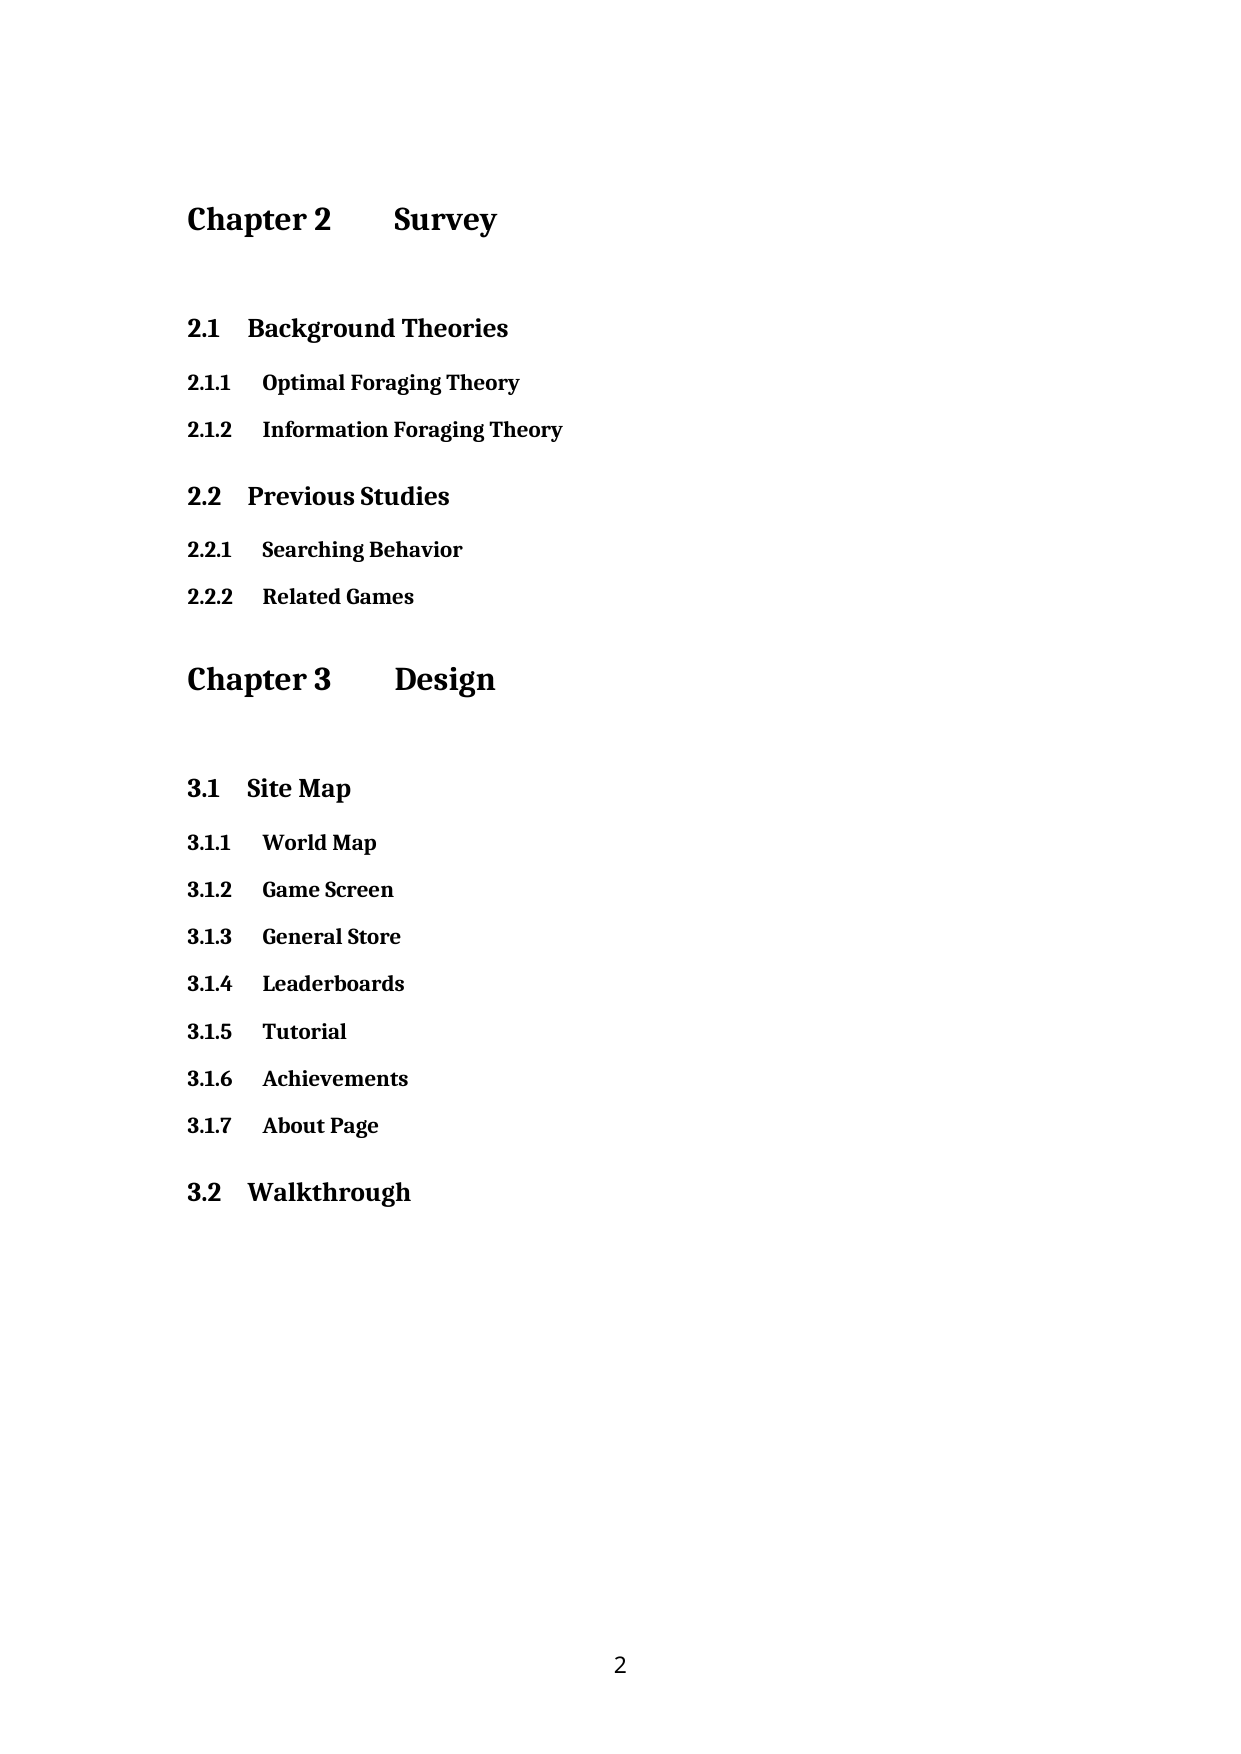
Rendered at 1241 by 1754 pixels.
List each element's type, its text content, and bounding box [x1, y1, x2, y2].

subtitle General Store [187, 924, 1053, 950]
subtitle World Map [187, 830, 1053, 856]
subtitle Previous Studies [187, 481, 1053, 512]
subtitle Background Theories [187, 313, 1053, 344]
subtitle Site Map [187, 773, 1053, 805]
subtitle Searching Behavior [187, 537, 1053, 563]
subtitle Information Foraging Theory [187, 417, 1053, 443]
subtitle Tutorial [187, 1018, 1053, 1045]
subtitle Survey [187, 200, 1053, 238]
subtitle Design [187, 660, 1053, 698]
subtitle Walkthrough [187, 1177, 1053, 1208]
subtitle Achievements [187, 1066, 1053, 1092]
subtitle About Page [187, 1113, 1053, 1139]
subtitle Leaderboards [187, 971, 1053, 998]
subtitle Game Screen [187, 877, 1053, 903]
subtitle Optimal Foraging Theory [187, 369, 1053, 396]
subtitle Related Games [187, 584, 1053, 610]
